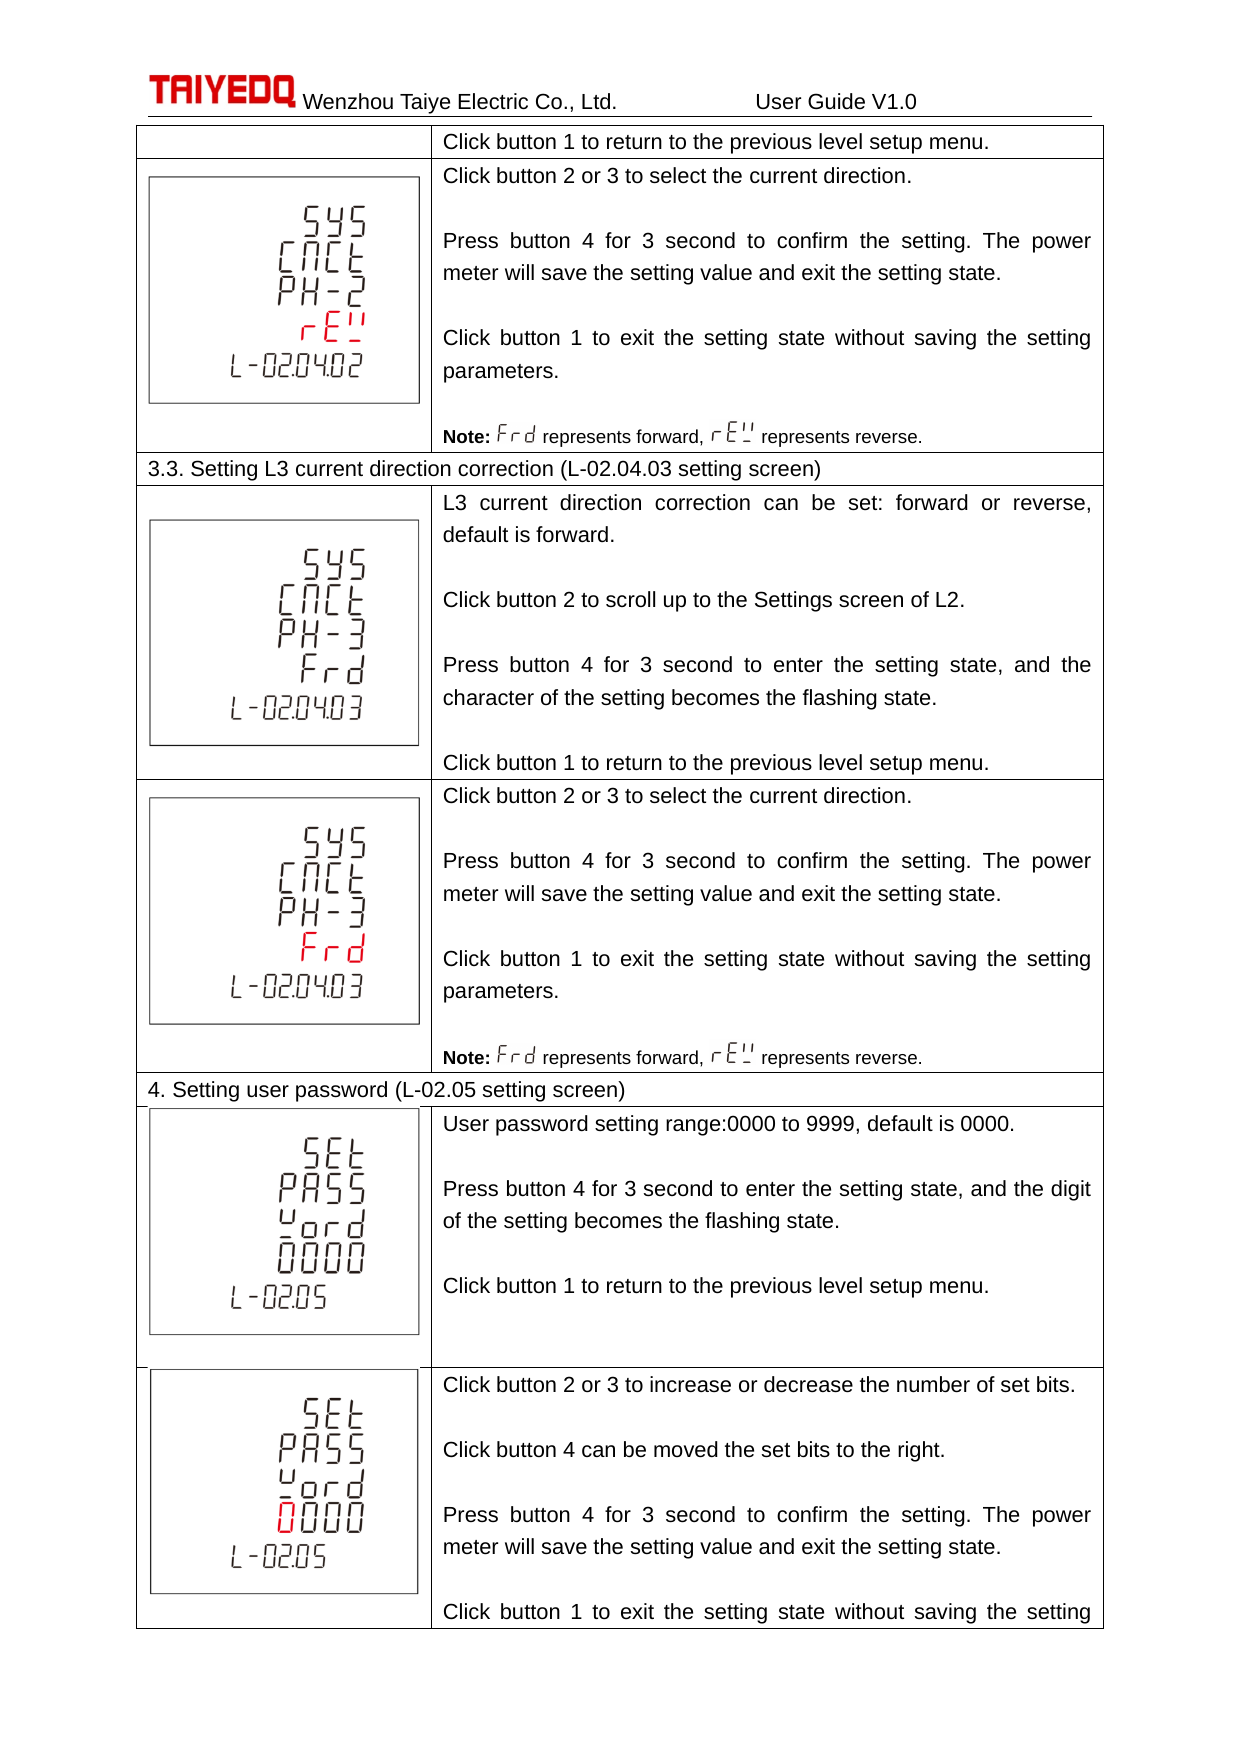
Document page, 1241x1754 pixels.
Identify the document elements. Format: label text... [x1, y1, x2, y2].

picture [147, 796, 420, 1026]
picture [495, 422, 538, 444]
table_cell 4. Setting user password (L-02.05 setting screen) [137, 1073, 1103, 1106]
table_cell L3 current direction correction can be set: forward or reverse, default is forward. Click button 2 to scroll up to the Settings screen of L2. Press button 4 for 3 second to enter the setting state, and the character of the setting becomes the flashing state. Click button 1 to return to the previous level setup menu. [432, 486, 1103, 779]
picture [495, 1043, 538, 1065]
table_cell [137, 1368, 431, 1628]
table_cell [137, 126, 431, 158]
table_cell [432, 1368, 1103, 1628]
picture [709, 419, 757, 444]
picture [147, 175, 420, 406]
table_cell [137, 780, 431, 1072]
picture [147, 1106, 420, 1337]
table_cell User password setting range:0000 to 9999, default is 0000. Press button 4 for 3 second to enter the setting state, and the digit of the setting becomes the flashing state. Click button 1 to return to the previous level setup menu. [432, 1107, 1103, 1367]
picture [147, 518, 420, 747]
table_cell [137, 159, 431, 452]
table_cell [432, 126, 1103, 158]
picture [709, 1039, 757, 1065]
table_cell [137, 1107, 431, 1367]
picture [147, 70, 297, 110]
table_cell [137, 486, 431, 779]
table_cell 3.3. Setting L3 current direction correction (L-02.04.03 setting screen) [137, 453, 1103, 485]
picture [147, 1367, 420, 1596]
